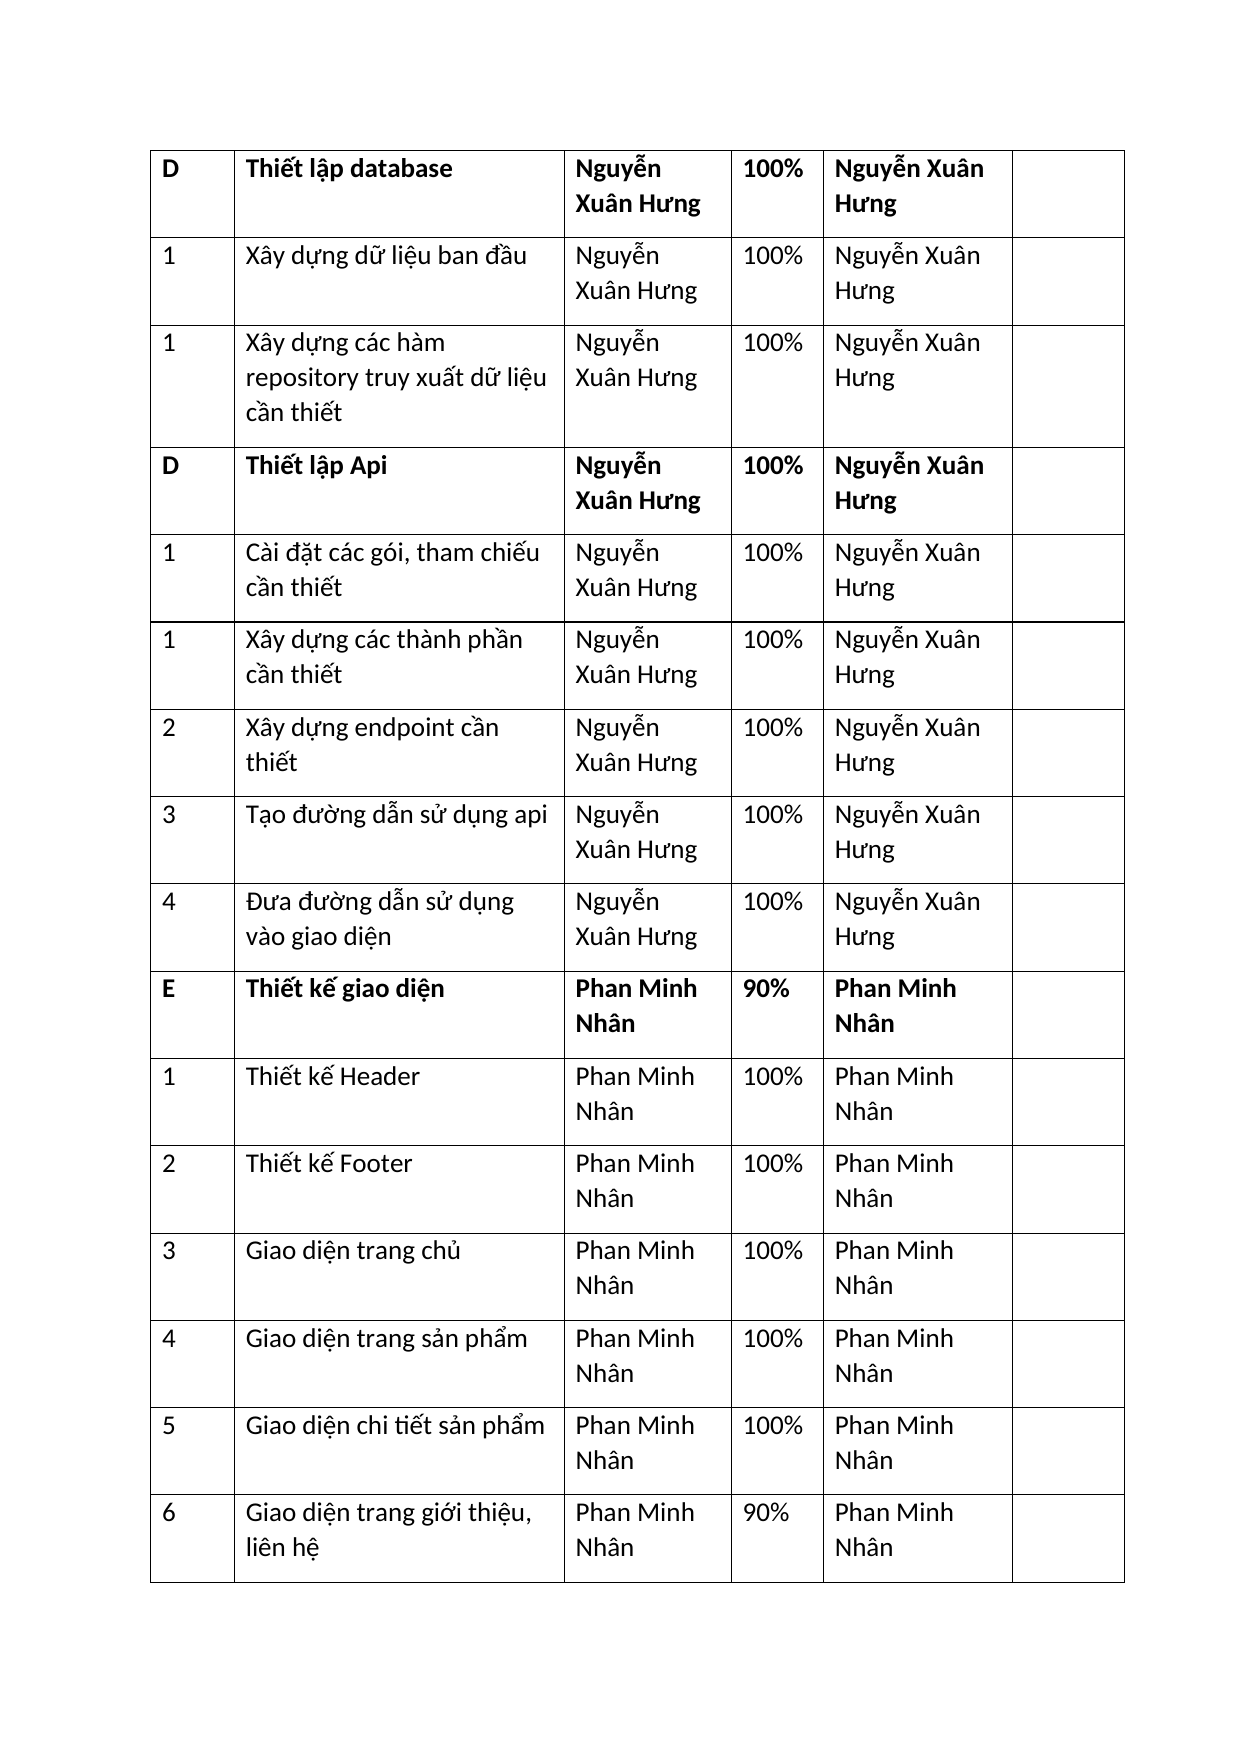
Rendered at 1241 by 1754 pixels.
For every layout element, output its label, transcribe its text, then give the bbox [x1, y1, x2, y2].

table_cell 100% [732, 1408, 823, 1494]
table_cell Phan Minh Nhân [824, 1321, 1012, 1407]
table_cell Thiết lập database [235, 151, 564, 237]
table_cell Nguyễn Xuân Hưng [824, 710, 1012, 796]
table_cell 100% [732, 710, 823, 796]
table_cell Nguyễn Xuân Hưng [565, 535, 731, 621]
table_cell Nguyễn Xuân Hưng [824, 623, 1012, 709]
table_cell Phan Minh Nhân [565, 1321, 731, 1407]
table_cell 90% [732, 1495, 823, 1582]
table_cell [1013, 238, 1124, 324]
table_cell Nguyễn Xuân Hưng [824, 448, 1012, 534]
table_cell Nguyễn Xuân Hưng [565, 710, 731, 796]
table_cell Xây dựng các hàm repository truy xuất dữ liệu cần thiết [235, 326, 564, 447]
table_cell 3 [151, 1234, 234, 1320]
table_cell E [151, 972, 234, 1058]
table_cell Nguyễn Xuân Hưng [565, 326, 731, 447]
table_cell Thiết kế Footer [235, 1146, 564, 1232]
table_cell 100% [732, 1059, 823, 1145]
table_cell 90% [732, 972, 823, 1058]
table_cell Nguyễn Xuân Hưng [565, 797, 731, 883]
table_cell 100% [732, 238, 823, 324]
table_cell Phan Minh Nhân [565, 1234, 731, 1320]
table_cell [1013, 448, 1124, 534]
table_cell Cài đặt các gói, tham chiếu cần thiết [235, 535, 564, 621]
table_cell [1013, 623, 1124, 709]
table_cell Phan Minh Nhân [565, 1059, 731, 1145]
table_cell Nguyễn Xuân Hưng [824, 326, 1012, 447]
table_cell [1013, 1146, 1124, 1232]
table_cell Thiết kế Header [235, 1059, 564, 1145]
table_cell Phan Minh Nhân [824, 1495, 1012, 1582]
table_cell 100% [732, 1234, 823, 1320]
table_cell Nguyễn Xuân Hưng [824, 238, 1012, 324]
table_cell 5 [151, 1408, 234, 1494]
table_cell Xây dựng endpoint cần thiết [235, 710, 564, 796]
table_cell 1 [151, 1059, 234, 1145]
table_cell Nguyễn Xuân Hưng [565, 623, 731, 709]
table_cell D [151, 448, 234, 534]
table_cell Giao diện trang giới thiệu, liên hệ [235, 1495, 564, 1582]
table_cell 100% [732, 151, 823, 237]
table_cell 1 [151, 238, 234, 324]
table_cell 100% [732, 448, 823, 534]
table_cell D [151, 151, 234, 237]
table_cell 2 [151, 1146, 234, 1232]
table_cell 100% [732, 326, 823, 447]
table_cell Phan Minh Nhân [565, 1495, 731, 1582]
table_cell 2 [151, 710, 234, 796]
table_cell 4 [151, 1321, 234, 1407]
table_cell [1013, 1059, 1124, 1145]
table_cell Phan Minh Nhân [824, 1408, 1012, 1494]
table_cell [1013, 326, 1124, 447]
table_cell Xây dựng các thành phần cần thiết [235, 623, 564, 709]
table_cell Phan Minh Nhân [824, 1059, 1012, 1145]
table_cell 100% [732, 1146, 823, 1232]
table_cell [1013, 151, 1124, 237]
table_cell Phan Minh Nhân [565, 972, 731, 1058]
table_cell Nguyễn Xuân Hưng [565, 448, 731, 534]
table_cell 3 [151, 797, 234, 883]
table_cell [1013, 535, 1124, 621]
table_cell Thiết lập Api [235, 448, 564, 534]
table_cell Nguyễn Xuân Hưng [824, 884, 1012, 971]
table_cell Giao diện trang sản phẩm [235, 1321, 564, 1407]
table_cell 1 [151, 535, 234, 621]
table_cell [1013, 710, 1124, 796]
table_cell [1013, 1408, 1124, 1494]
table_cell Phan Minh Nhân [824, 972, 1012, 1058]
table_cell 4 [151, 884, 234, 971]
table_cell 100% [732, 884, 823, 971]
table_cell Phan Minh Nhân [824, 1146, 1012, 1232]
table_cell [1013, 1234, 1124, 1320]
table_cell Giao diện trang chủ [235, 1234, 564, 1320]
table_cell 100% [732, 797, 823, 883]
table_cell [1013, 1321, 1124, 1407]
table_cell Phan Minh Nhân [565, 1408, 731, 1494]
table_cell Nguyễn Xuân Hưng [824, 535, 1012, 621]
table_cell 1 [151, 623, 234, 709]
table_cell Đưa đường dẫn sử dụng vào giao diện [235, 884, 564, 971]
table_cell 100% [732, 1321, 823, 1407]
table_cell Tạo đường dẫn sử dụng api [235, 797, 564, 883]
table_cell [1013, 884, 1124, 971]
table_cell 1 [151, 326, 234, 447]
table_cell Thiết kế giao diện [235, 972, 564, 1058]
table_cell Nguyễn Xuân Hưng [565, 238, 731, 324]
table_cell [1013, 972, 1124, 1058]
table_cell Phan Minh Nhân [824, 1234, 1012, 1320]
table_cell [1013, 797, 1124, 883]
table_cell Nguyễn Xuân Hưng [565, 884, 731, 971]
table_cell Nguyễn Xuân Hưng [824, 797, 1012, 883]
table_cell 100% [732, 623, 823, 709]
table_cell 100% [732, 535, 823, 621]
table_cell Nguyễn Xuân Hưng [824, 151, 1012, 237]
table_cell Xây dựng dữ liệu ban đầu [235, 238, 564, 324]
table_cell [1013, 1495, 1124, 1582]
table_cell 6 [151, 1495, 234, 1582]
table_cell Giao diện chi tiết sản phẩm [235, 1408, 564, 1494]
table_cell Phan Minh Nhân [565, 1146, 731, 1232]
table_cell Nguyễn Xuân Hưng [565, 151, 731, 237]
